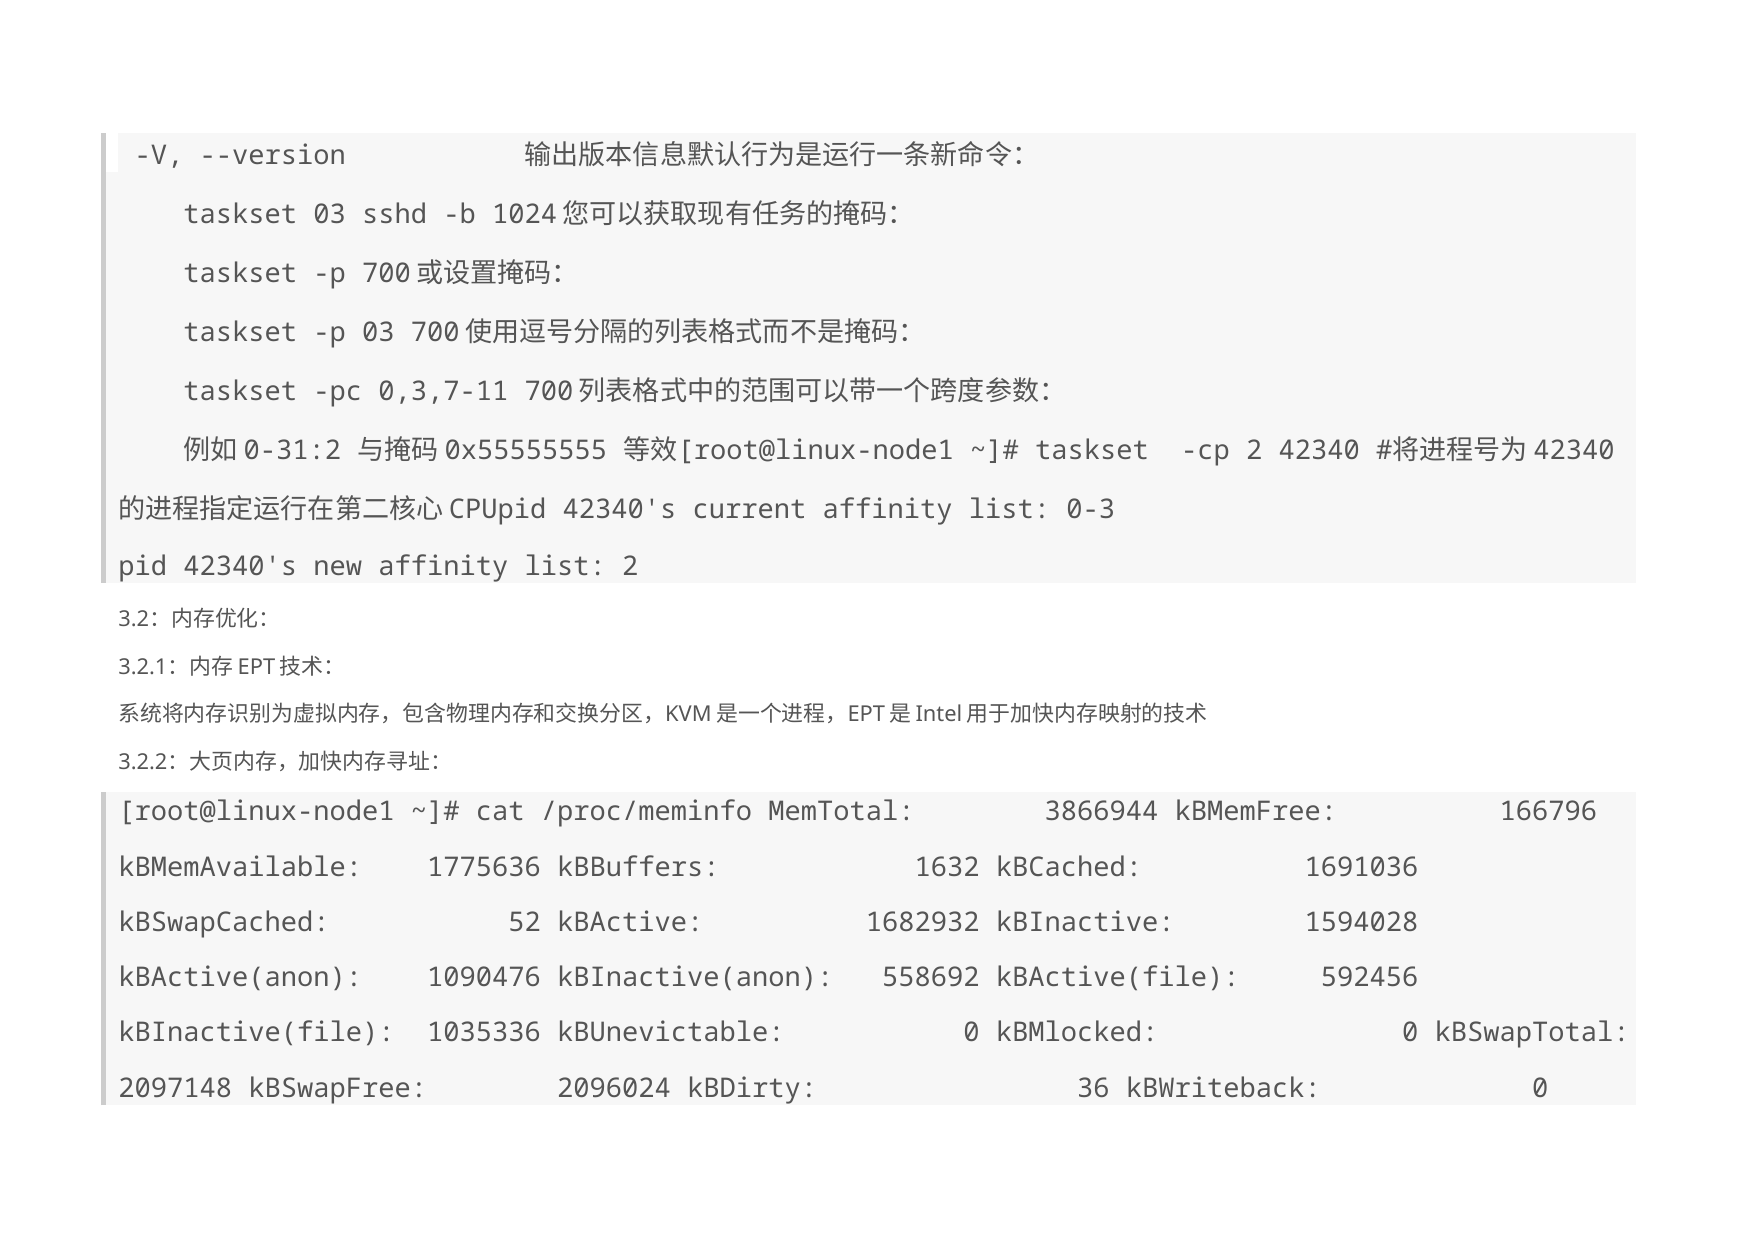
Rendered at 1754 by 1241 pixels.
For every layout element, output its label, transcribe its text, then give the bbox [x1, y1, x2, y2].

text 系统将内存识别为虚拟内存，包含物理内存和交换分区，KVM是一个进程，EPT是Intel用于加快内存映射的技术 [118, 696, 1636, 728]
text 3.2.2：大页内存，加快内存寻址： [118, 744, 1636, 776]
text 3.2：内存优化： [118, 601, 1636, 633]
text taskset -p 700或设置掩码： [106, 251, 1636, 290]
text pid 42340's new affinity list: 2 [106, 546, 1636, 583]
text taskset 03 sshd -b 1024您可以获取现有任务的掩码： [106, 192, 1636, 231]
text taskset -pc 0,3,7-11 700列表格式中的范围可以带一个跨度参数： [106, 369, 1636, 408]
text taskset -p 03 700使用逗号分隔的列表格式而不是掩码： [106, 310, 1636, 349]
text -V, --version 输出版本信息默认行为是运行一条新命令： [118, 133, 1636, 172]
text 3.2.1：内存EPT技术： [118, 649, 1636, 681]
text 例如 0-31:2 与掩码 0x55555555 等效[root@linux-node1 ~]# taskset -cp 2 42340 #将进程号为42340的进程指定运行在第二核心CPUpid 42340's current affinity list: 0-3 [106, 428, 1636, 526]
